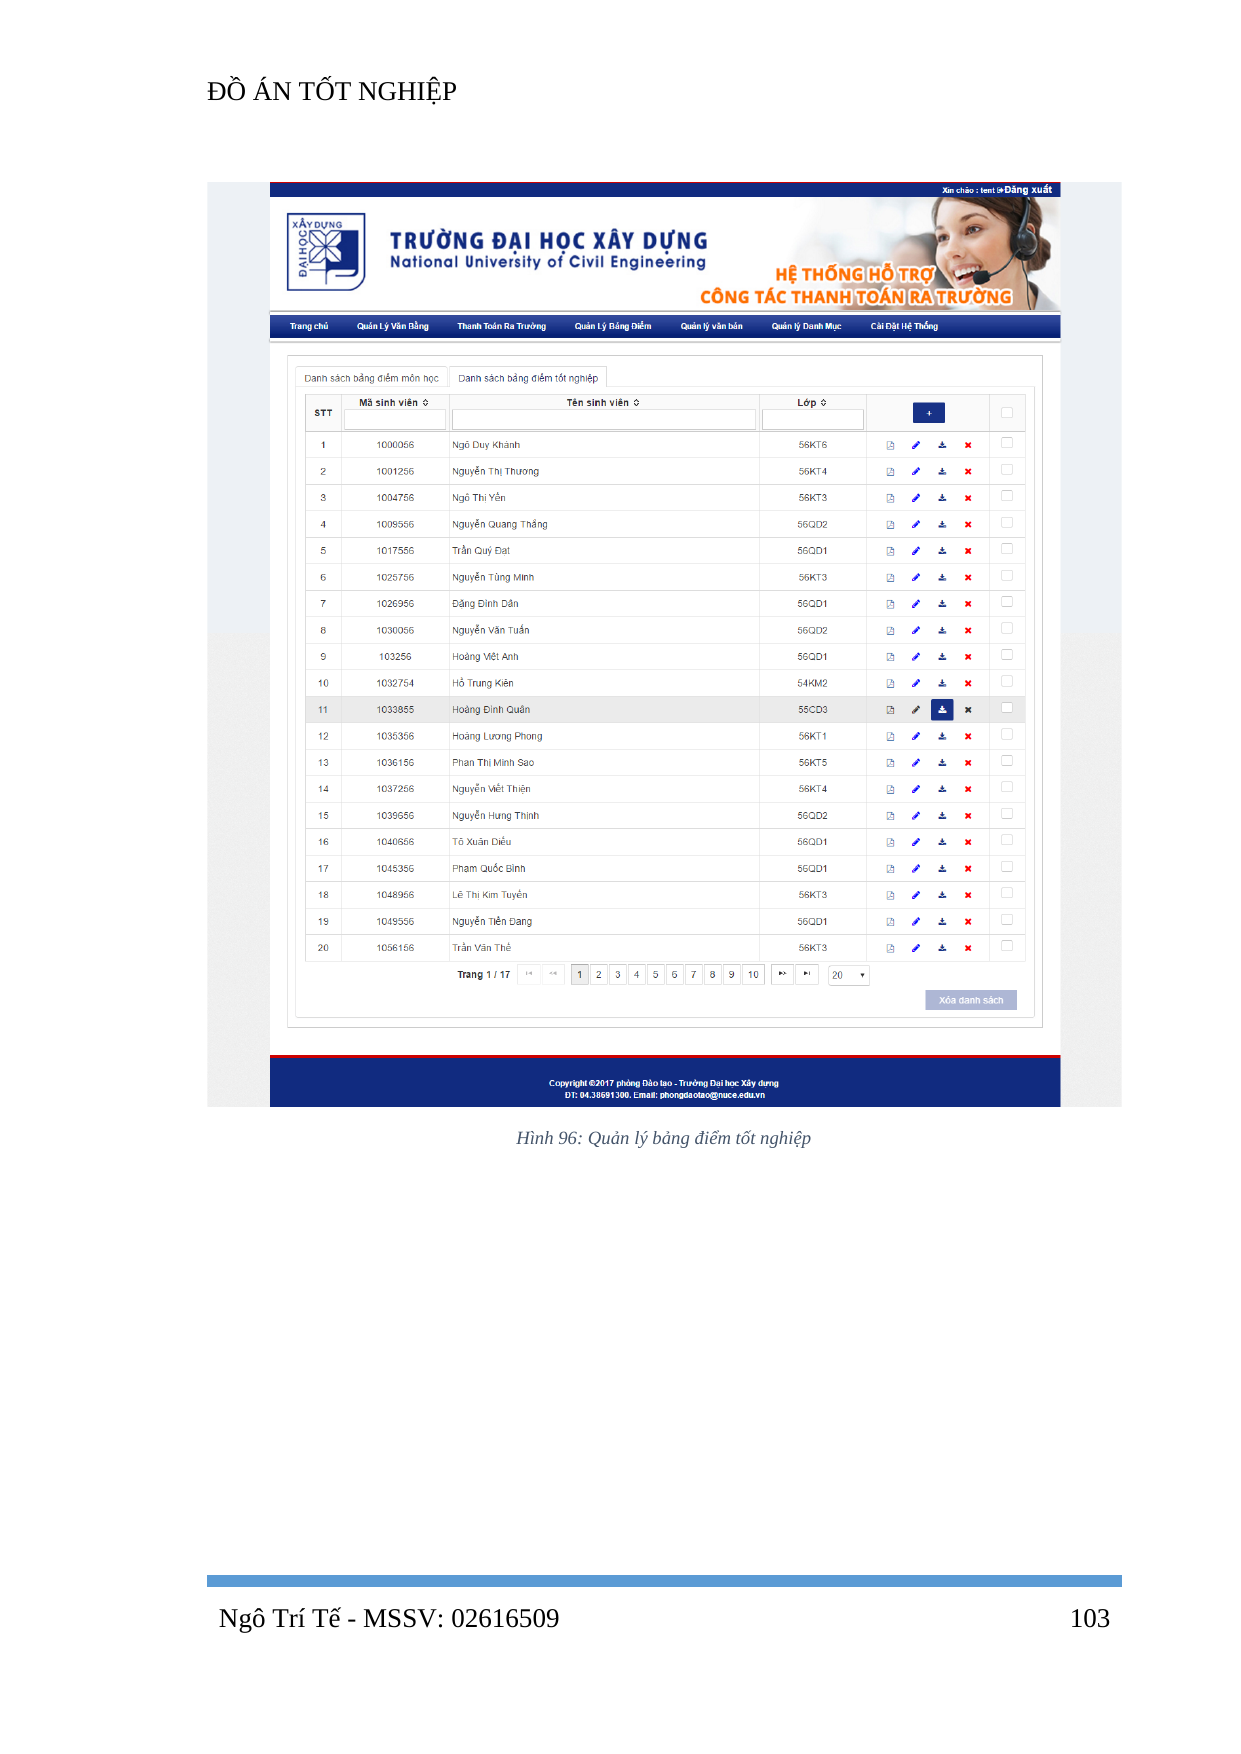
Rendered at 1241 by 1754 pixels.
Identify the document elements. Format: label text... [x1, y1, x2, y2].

picture [207, 182, 1122, 1107]
text Hình 96: Quản lý bảng điểm tốt nghiệp [207, 1127, 1122, 1149]
